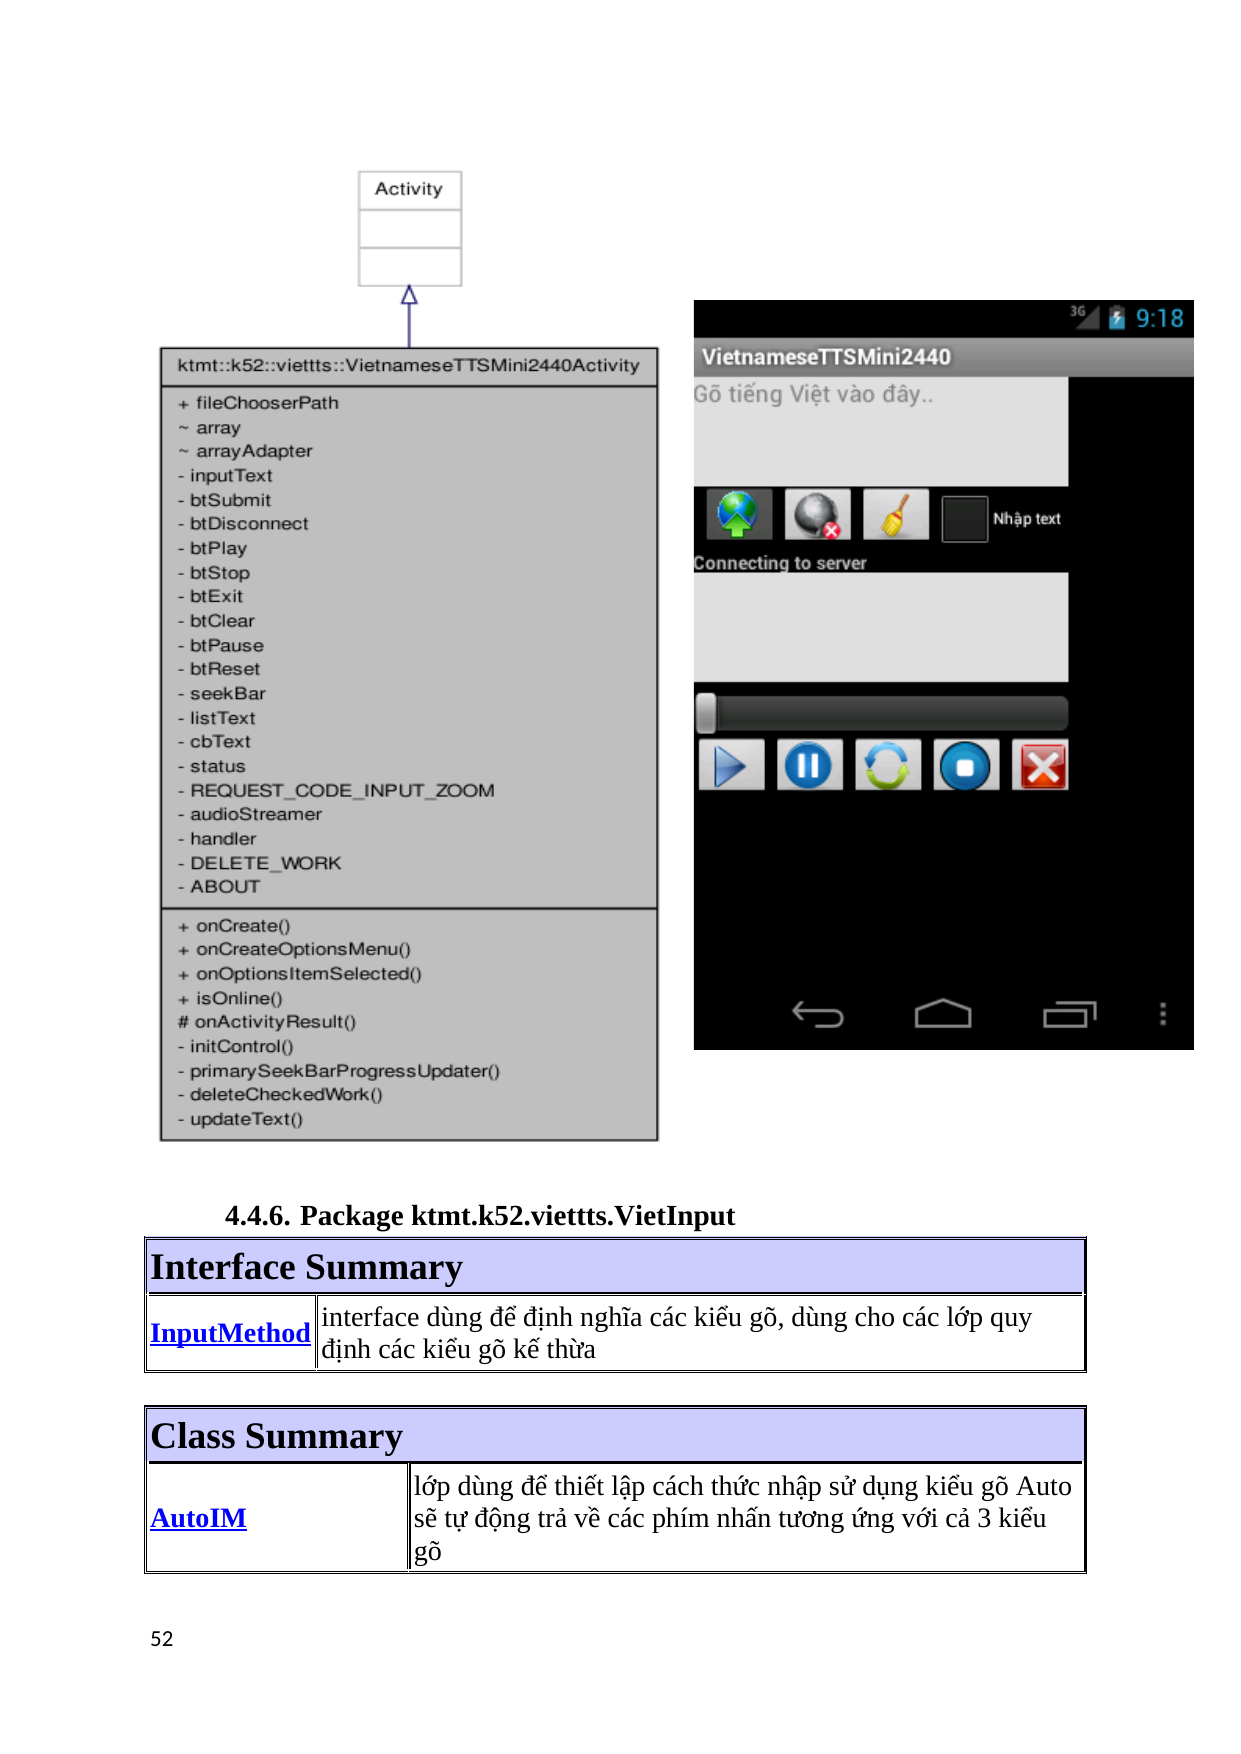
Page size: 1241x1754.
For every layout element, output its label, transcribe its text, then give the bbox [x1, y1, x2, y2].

table_cell AutoIM [147, 1461, 409, 1571]
picture [153, 165, 666, 1147]
list Package ktmt.k52.viettts.VietInput [225, 1198, 1090, 1231]
picture [693, 300, 1194, 1050]
table_cell InputMethod [147, 1292, 317, 1369]
table_cell interface dùng để định nghĩa các kiểu gõ, dùng cho các lớp quy định các kiểu gõ kế thừa [317, 1292, 1085, 1369]
table_header Class Summary [147, 1409, 1084, 1461]
table_cell lớp dùng để thiết lập cách thức nhập sử dụng kiểu gõ Auto sẽ tự động trả về các phím nhấn tương ứng với cả 3 kiểu gõ [409, 1461, 1084, 1571]
table_header Interface Summary [147, 1240, 1084, 1292]
